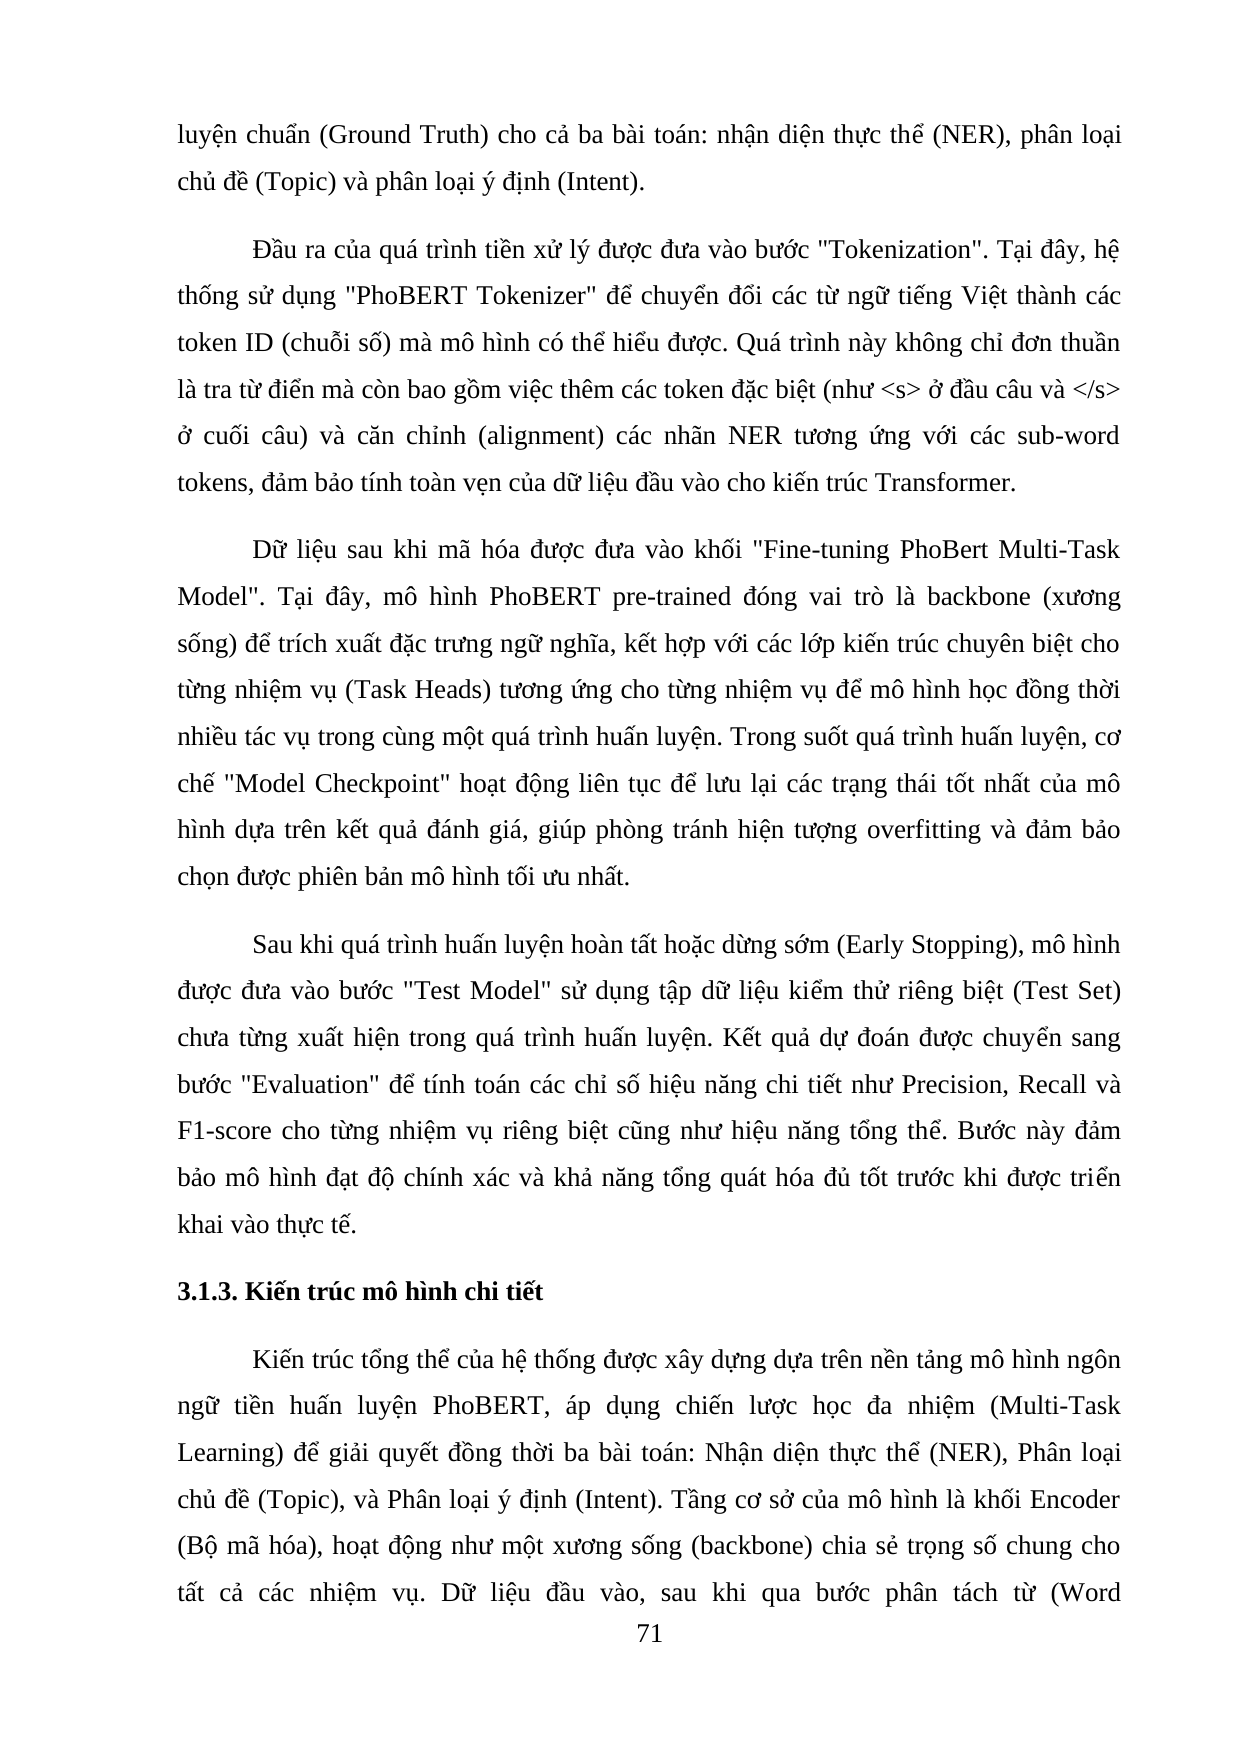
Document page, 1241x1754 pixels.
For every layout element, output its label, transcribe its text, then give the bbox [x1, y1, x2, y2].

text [177, 118, 1122, 196]
text Dữ liệu sau khi mã hóa được đưa vào khối "Fine-tuning PhoBert Multi-Task Model". Tại đây, mô hình PhoBERT pre-trained đóng vai trò là backbone (xương sống) để trích xuất đặc trưng ngữ nghĩa, kết hợp với các lớp kiến trúc chuyên biệt cho từng nhiệm vụ (Task Heads) tương ứng cho từng nhiệm vụ để mô hình học đồng thời nhiều tác vụ trong cùng một quá trình huấn luyện. Trong suốt quá trình huấn luyện, cơ chế "Model Checkpoint" hoạt động liên tục để lưu lại các trạng thái tốt nhất của mô hình dựa trên kết quả đánh giá, giúp phòng tránh hiện tượng overfitting và đảm bảo chọn được phiên bản mô hình tối ưu nhất. [177, 533, 1122, 891]
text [177, 1343, 1122, 1607]
text Đầu ra của quá trình tiền xử lý được đưa vào bước "Tokenization". Tại đây, hệ thống sử dụng "PhoBERT Tokenizer" để chuyển đổi các từ ngữ tiếng Việt thành các token ID (chuỗi số) mà mô hình có thể hiểu được. Quá trình này không chỉ đơn thuần là tra từ điển mà còn bao gồm việc thêm các token đặc biệt (như <s> ở đầu câu và </s> ở cuối câu) và căn chỉnh (alignment) các nhãn NER tương ứng với các sub-word tokens, đảm bảo tính toàn vẹn của dữ liệu đầu vào cho kiến trúc Transformer. [177, 233, 1122, 497]
text Sau khi quá trình huấn luyện hoàn tất hoặc dừng sớm (Early Stopping), mô hình được đưa vào bước "Test Model" sử dụng tập dữ liệu kiểm thử riêng biệt (Test Set) chưa từng xuất hiện trong quá trình huấn luyện. Kết quả dự đoán được chuyển sang bước "Evaluation" để tính toán các chỉ số hiệu năng chi tiết như Precision, Recall và F1-score cho từng nhiệm vụ riêng biệt cũng như hiệu năng tổng thể. Bước này đảm bảo mô hình đạt độ chính xác và khả năng tổng quát hóa đủ tốt trước khi được triển khai vào thực tế. [177, 928, 1122, 1239]
subtitle 3.1.3. Kiến trúc mô hình chi tiết [177, 1275, 1122, 1306]
